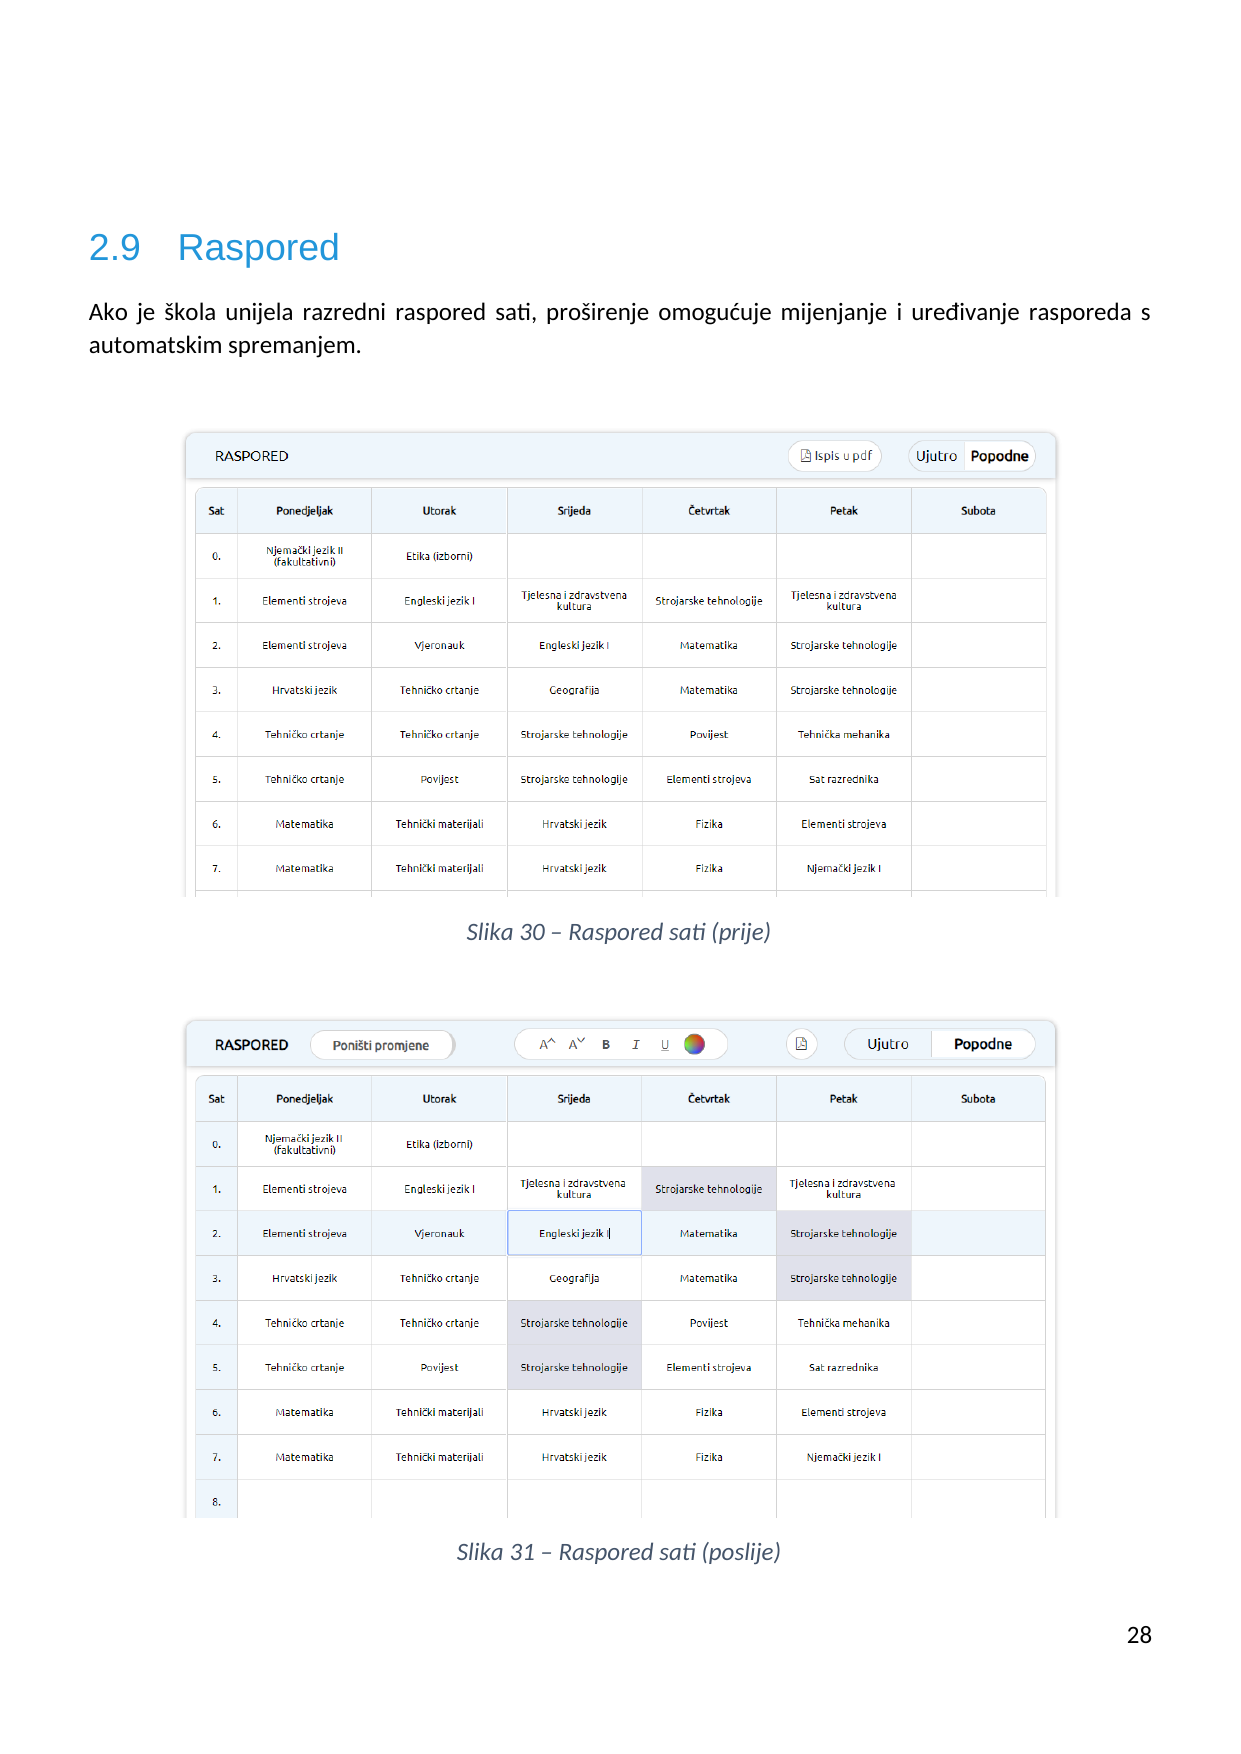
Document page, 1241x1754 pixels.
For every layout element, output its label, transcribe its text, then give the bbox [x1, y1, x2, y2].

picture [174, 1016, 1066, 1518]
subtitle Raspored [89, 225, 1152, 268]
picture [173, 428, 1068, 897]
text Ako je škola unijela razredni raspored sati, proširenje omogućuje mijenjanje i uređivanje rasporeda s automatskim spremanjem. [89, 297, 1152, 360]
